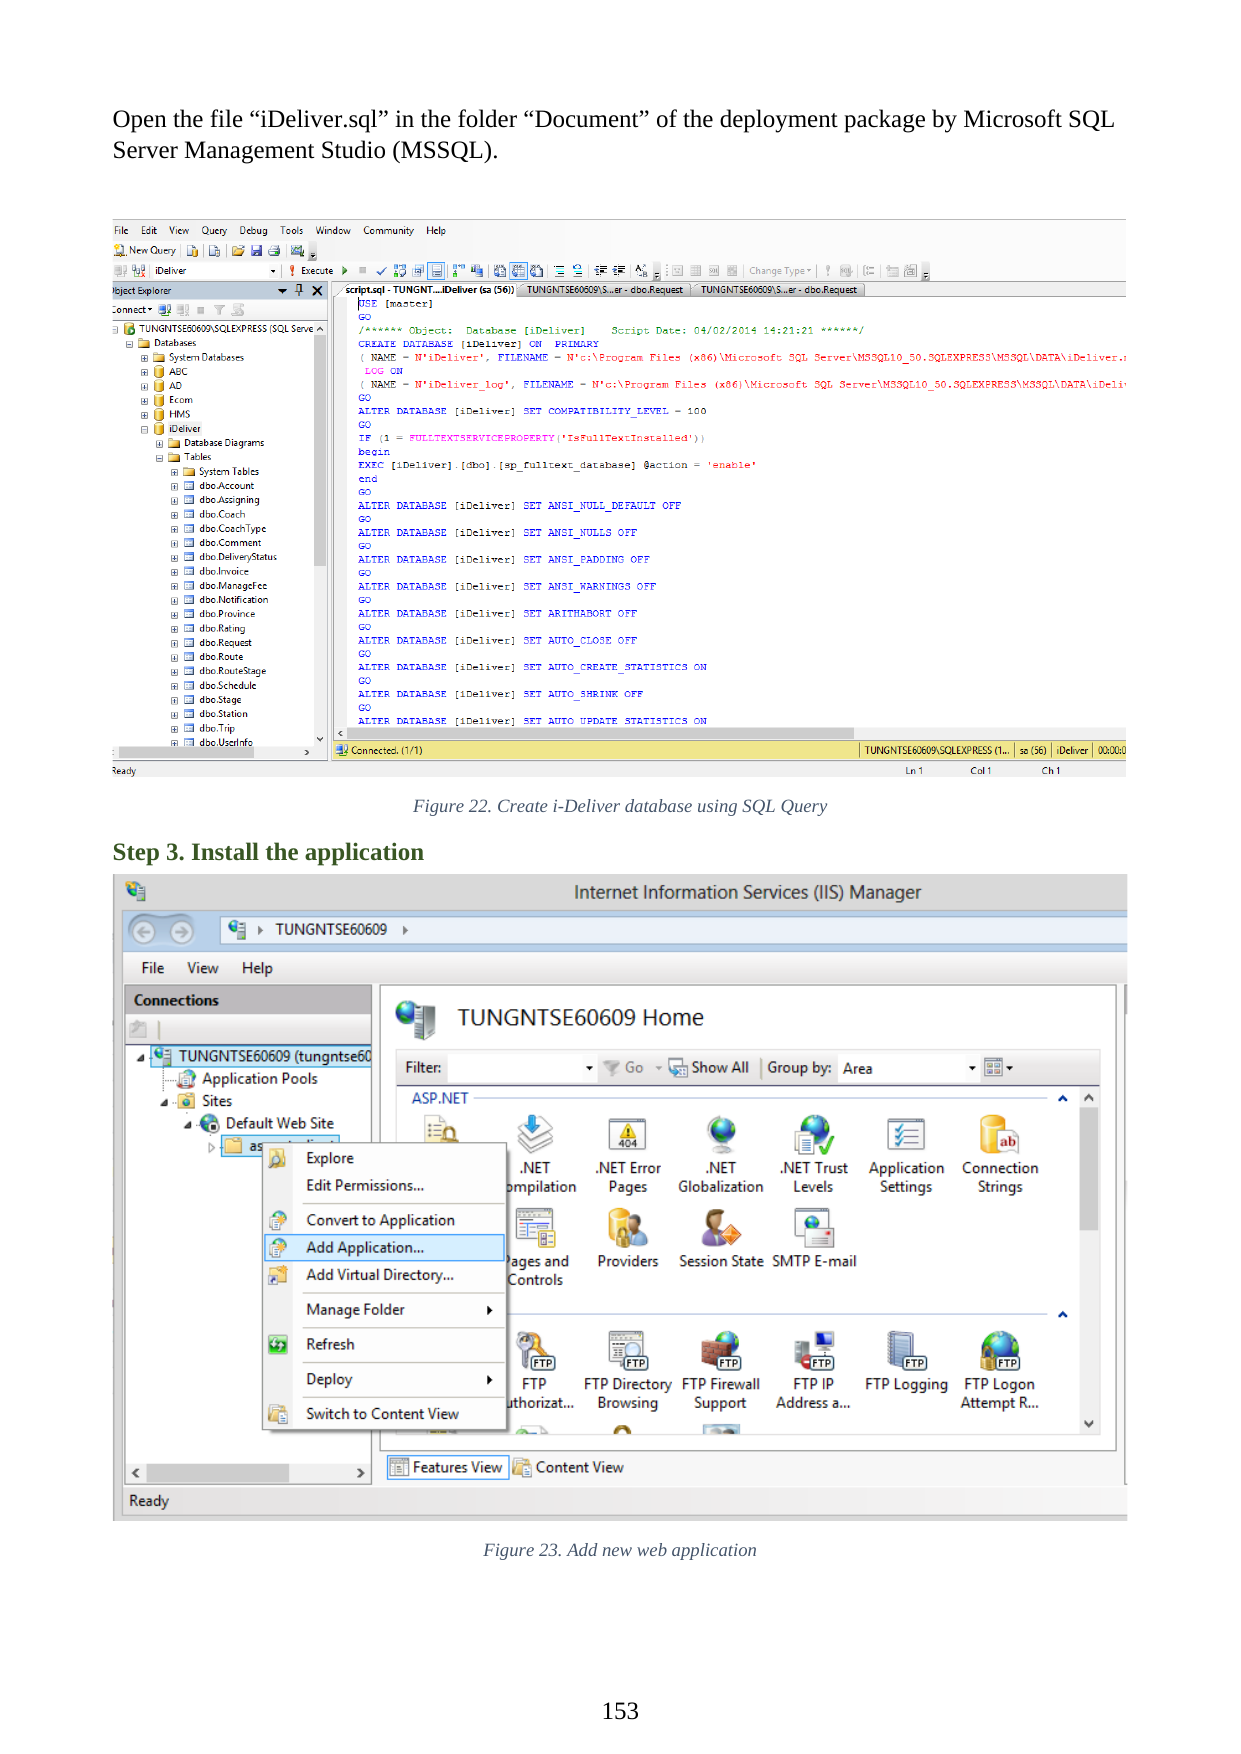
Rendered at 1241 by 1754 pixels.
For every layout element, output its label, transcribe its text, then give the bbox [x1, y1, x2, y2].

text Figure 23. Add new web application [112, 1539, 1128, 1561]
text Step 3. Install the application [112, 837, 1128, 866]
text Open the file “iDeliver.sql” in the folder “Document” of the deployment package by Microsoft SQL Server Management Studio (MSSQL). [112, 104, 1128, 163]
picture [112, 874, 1128, 1521]
text Figure 22. Create i-Deliver database using SQL Query [112, 795, 1128, 817]
picture [112, 219, 1126, 777]
